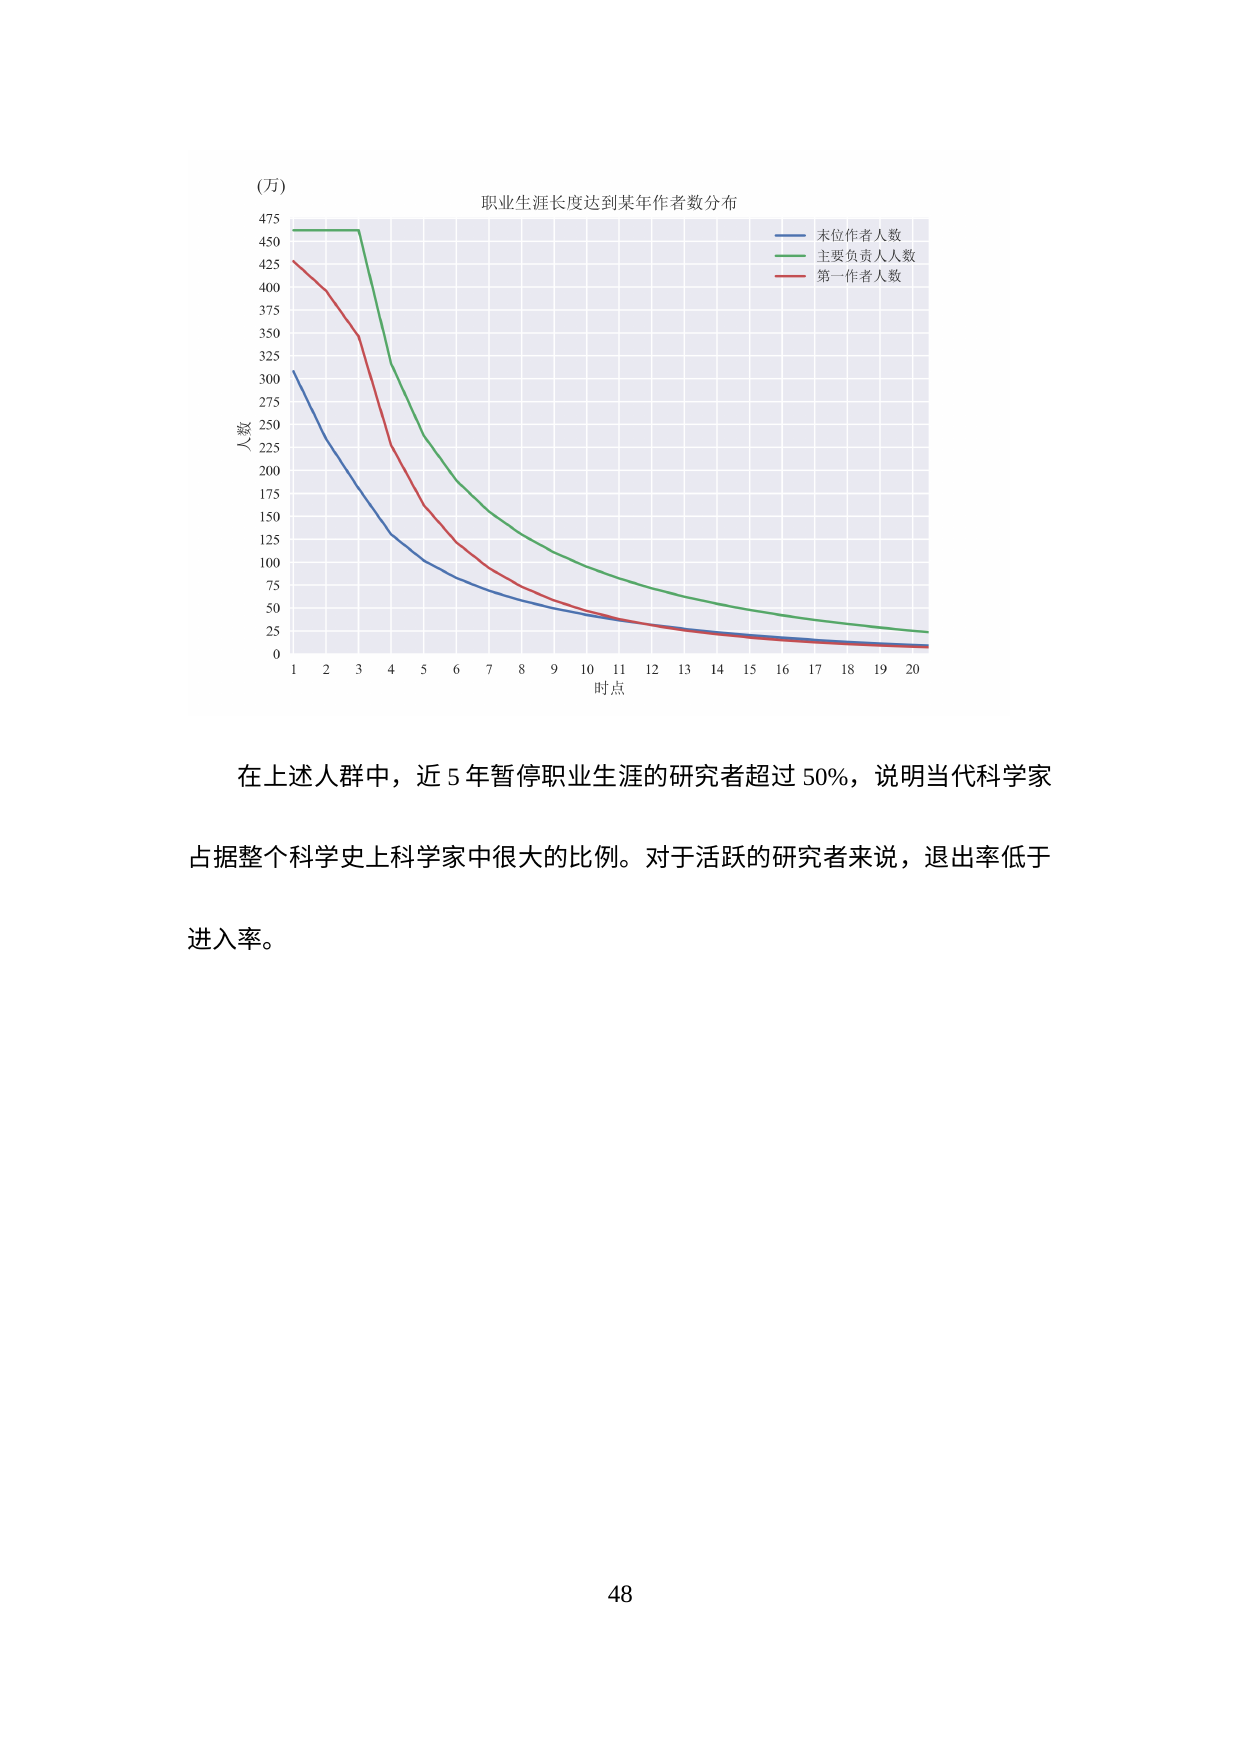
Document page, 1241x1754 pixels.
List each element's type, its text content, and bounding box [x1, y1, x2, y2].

text 在上述人群中，近5年暂停职业生涯的研究者超过50%，说明当代科学家占据整个科学史上科学家中很大的比例。对于活跃的研究者来说，退出率低于进入率。 [187, 742, 1053, 970]
picture [187, 150, 1011, 716]
